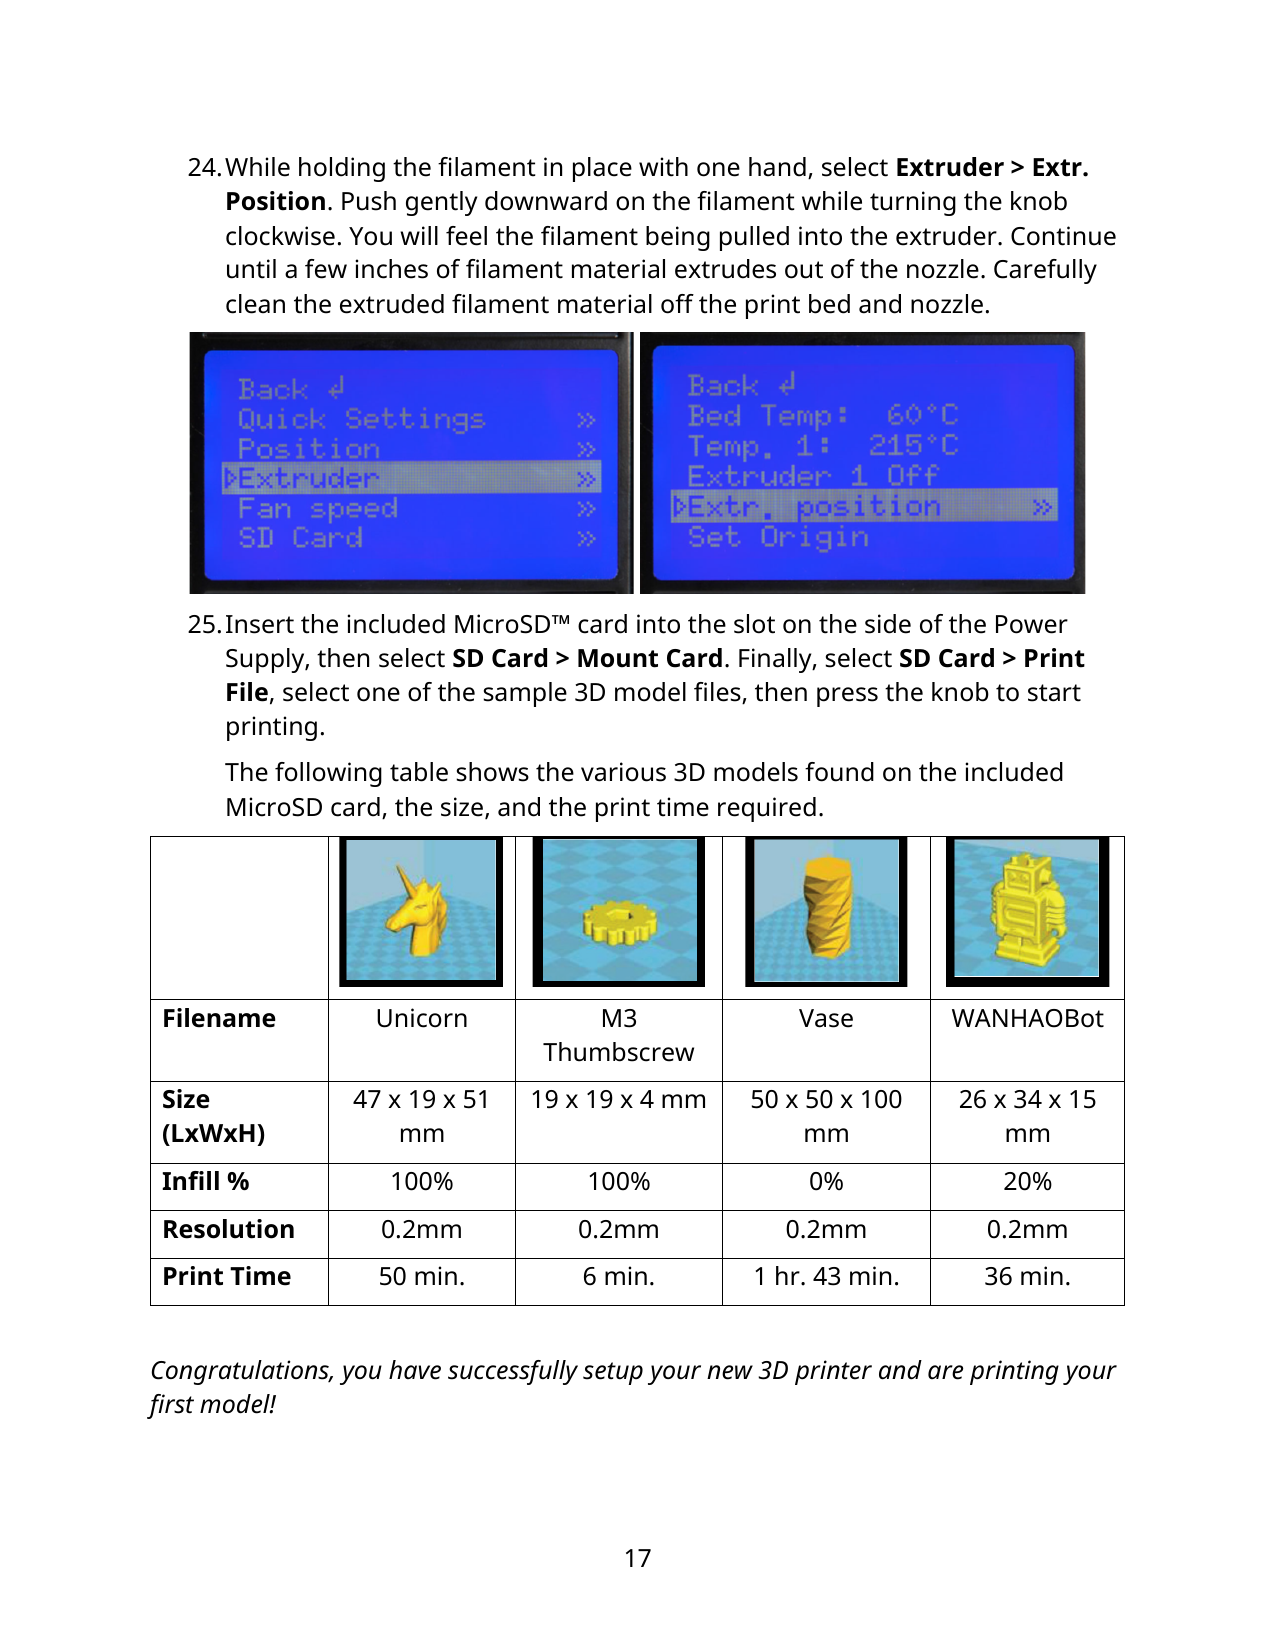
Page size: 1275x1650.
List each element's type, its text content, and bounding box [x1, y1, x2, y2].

table_cell 0.2mm [931, 1211, 1124, 1258]
table_cell 0.2mm [329, 1211, 515, 1258]
table_header [151, 837, 328, 999]
picture [189, 332, 634, 594]
list While holding the filament in place with one hand, select Extruder > Extr. Position. Push gently downward on the filament while turning the knob clockwise. You will feel the filament being pulled into the extruder. Continue until a few inches of filament material extrudes out of the nozzle. Carefully clean the extruded filament material off the print bed and nozzle. [187, 150, 1125, 320]
table_cell Print Time [151, 1259, 328, 1305]
table_cell 20% [931, 1164, 1124, 1210]
table_cell M3 Thumbscrew [516, 1000, 722, 1081]
table_header [329, 837, 515, 999]
list The following table shows the various 3D models found on the included MicroSD card, the size, and the print time required. [225, 755, 1125, 823]
table_header [516, 837, 722, 999]
picture [640, 332, 1086, 594]
table_cell 100% [516, 1164, 722, 1210]
table_cell 6 min. [516, 1259, 722, 1305]
table_header [723, 837, 930, 999]
picture [532, 836, 705, 987]
table_cell Unicorn [329, 1000, 515, 1081]
table_cell WANHAOBot [931, 1000, 1124, 1081]
table_cell 50 x 50 x 100 mm [723, 1082, 930, 1163]
picture [339, 836, 503, 987]
table_cell 19 x 19 x 4 mm [516, 1082, 722, 1163]
table_cell Infill % [151, 1164, 328, 1210]
table_cell Filename [151, 1000, 328, 1081]
list Insert the included MicroSD™ card into the slot on the side of the Power Supply, then select SD Card > Mount Card. Finally, select SD Card > Print File, select one of the sample 3D model files, then press the knob to start printing. [187, 606, 1125, 743]
table_cell 0% [723, 1164, 930, 1210]
table_cell Size (LxWxH) [151, 1082, 328, 1163]
table_cell 36 min. [931, 1259, 1124, 1305]
table_cell 0.2mm [516, 1211, 722, 1258]
table_cell 100% [329, 1164, 515, 1210]
table_cell 50 min. [329, 1259, 515, 1305]
picture [946, 836, 1110, 987]
table_cell Resolution [151, 1211, 328, 1258]
table_cell 47 x 19 x 51 mm [329, 1082, 515, 1163]
table_cell 0.2mm [723, 1211, 930, 1258]
table_cell 26 x 34 x 15 mm [931, 1082, 1124, 1163]
table_cell 1 hr. 43 min. [723, 1259, 930, 1305]
table_cell Vase [723, 1000, 930, 1081]
table_header [931, 837, 1124, 999]
text Congratulations, you have successfully setup your new 3D printer and are printing your first model! [150, 1353, 1125, 1421]
